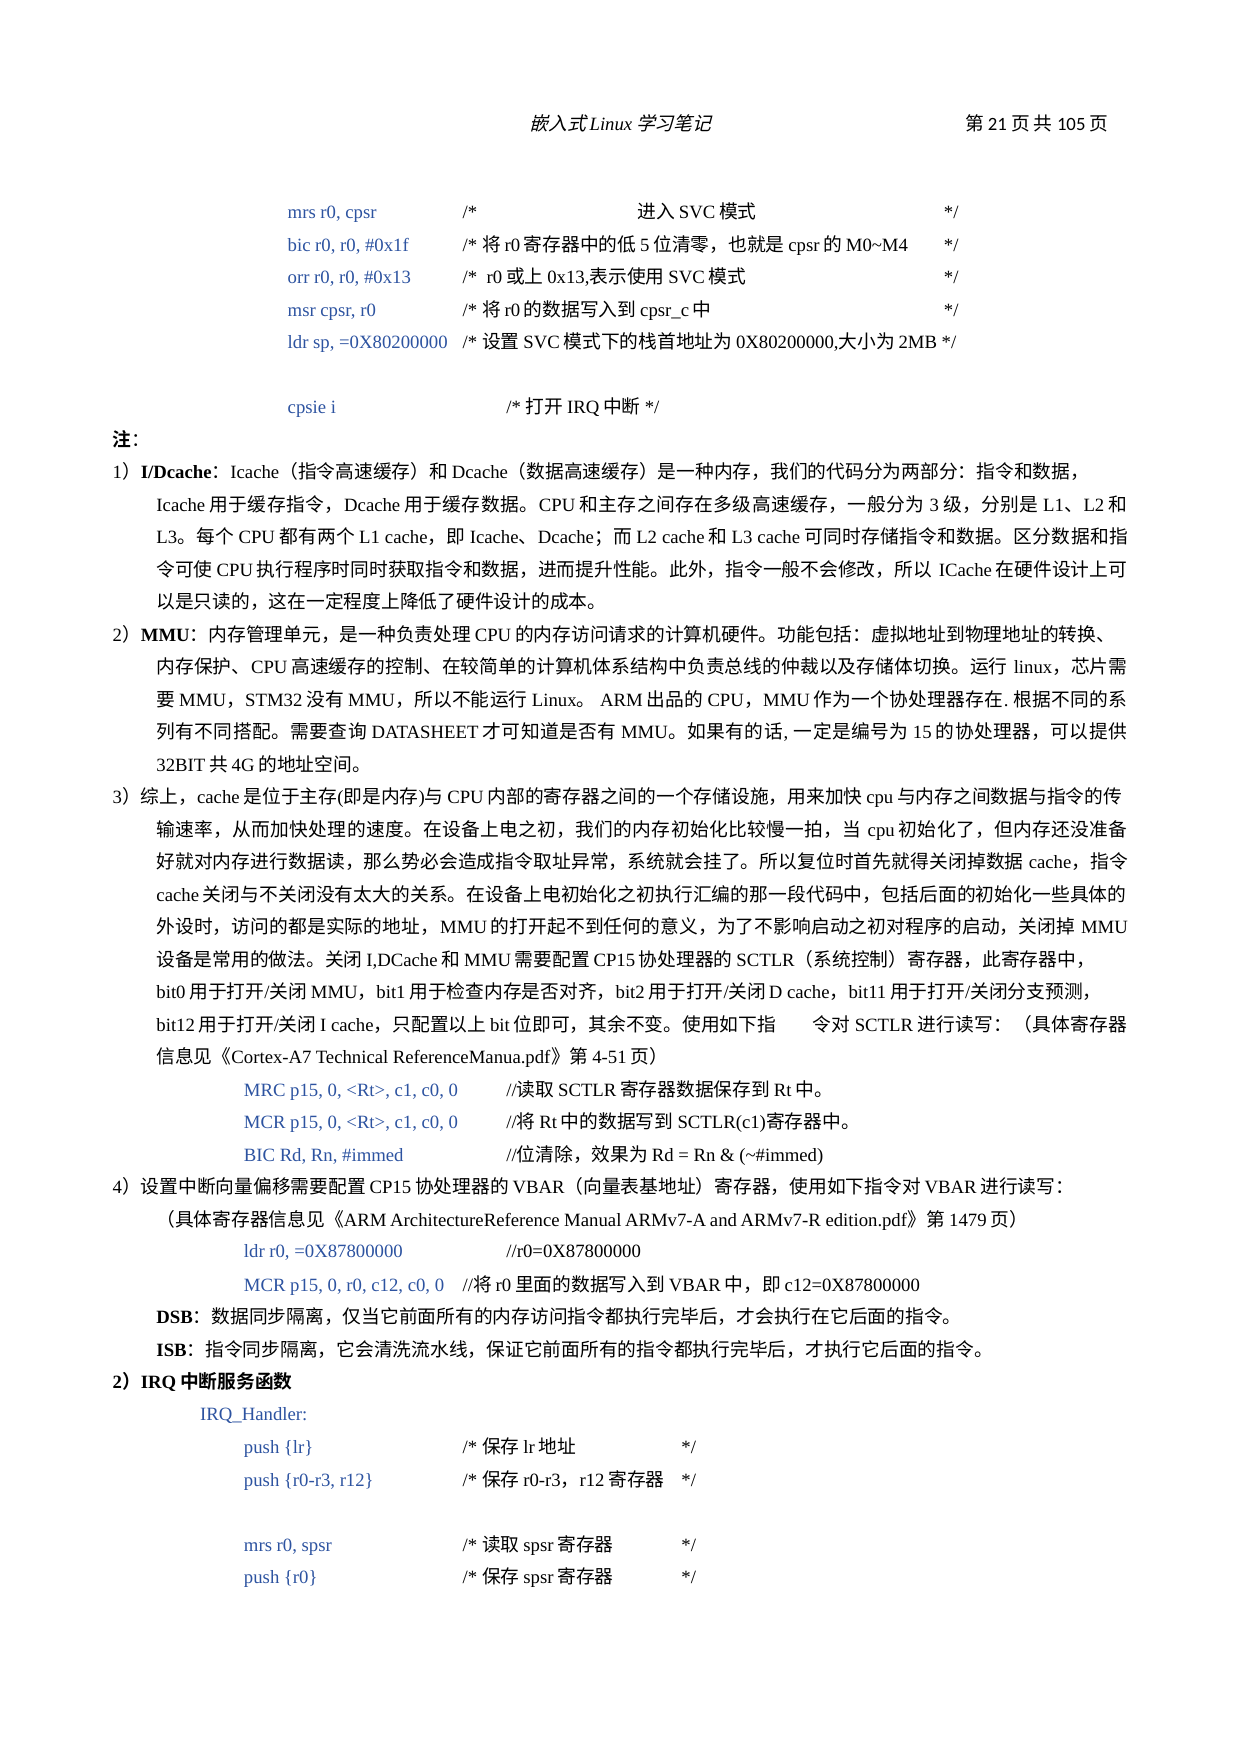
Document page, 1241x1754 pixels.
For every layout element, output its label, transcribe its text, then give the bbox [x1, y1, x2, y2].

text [200, 227, 1128, 259]
text DSB：数据同步隔离，仅当它前面所有的内存访问指令都执行完毕后，才会执行在它后面的指令。 [156, 1299, 1128, 1332]
text Icache用于缓存指令，Dcache用于缓存数据。CPU和主存之间存在多级高速缓存，一般分为3级，分别是L1、L2和L3。每个CPU都有两个L1 cache，即Icache、Dcache；而L2 cache和L3 cache可同时存储指令和数据。区分数据和指令可使CPU执行程序时同时获取指令和数据，进而提升性能。此外，指令一般不会修改，所以ICache在硬件设计上可以是只读的，这在一定程度上降低了硬件设计的成本。 [156, 487, 1128, 617]
text 3）综上，cache是位于主存(即是内存)与CPU内部的寄存器之间的一个存储设施，用来加快cpu与内存之间数据与指令的传 [112, 779, 1128, 812]
text MCR p15, 0, <Rt>, c1, c0, 0 //将Rt中的数据写到 SCTLR(c1)寄存器中。 [244, 1104, 1128, 1137]
text 2）MMU：内存管理单元，是一种负责处理CPU的内存访问请求的计算机硬件。功能包括：虚拟地址到物理地址的转换、 [112, 617, 1128, 649]
text mrs r0, spsr /* 读取spsr寄存器 */ [200, 1527, 1128, 1559]
text ldr r0, =0X87800000 //r0=0X87800000 [200, 1234, 1128, 1267]
text 4）设置中断向量偏移需要配置CP15协处理器的VBAR（向量表基地址）寄存器，使用如下指令对VBAR进行读写： [112, 1169, 1128, 1202]
text 内存保护、CPU高速缓存的控制、在较简单的计算机体系结构中负责总线的仲裁以及存储体切换。运行linux，芯片需要MMU，STM32没有MMU，所以不能运行Linux。 ARM出品的CPU，MMU作为一个协处理器存在. 根据不同的系列有不同搭配。需要查询DATASHEET才可知道是否有MMU。如果有的话, 一定是编号为15的协处理器，可以提供32BIT共4G的地址空间。 [156, 649, 1128, 779]
text 注： [112, 422, 1128, 454]
text push {lr} /* 保存lr地址 */ [200, 1429, 1128, 1462]
text BIC Rd, Rn, #immed //位清除，效果为Rd = Rn & (~#immed) [156, 1137, 1128, 1169]
text 输速率，从而加快处理的速度。在设备上电之初，我们的内存初始化比较慢一拍，当cpu初始化了，但内存还没准备 好就对内存进行数据读，那么势必会造成指令取址异常，系统就会挂了。所以复位时首先就得关闭掉数据cache，指令 cache关闭与不关闭没有太大的关系。在设备上电初始化之初执行汇编的那一段代码中，包括后面的初始化一些具体的 外设时，访问的都是实际的地址，MMU的打开起不到任何的意义，为了不影响启动之初对程序的启动，关闭掉MMU 设备是常用的做法。关闭I,DCache和MMU需要配置CP15协处理器的SCTLR（系统控制）寄存器，此寄存器中， bit0用于打开/关闭MMU，bit1用于检查内存是否对齐，bit2用于打开/关闭 D cache，bit11用于打开/关闭分支预测， bit12用于打开/关闭I cache，只配置以上bit位即可，其余不变。使用如下指 令对SCTLR进行读写：（具体寄存器 信息见《Cortex-A7 Technical ReferenceManua.pdf》第4-51页） [112, 812, 1128, 1072]
text （具体寄存器信息见《ARM ArchitectureReference Manual ARMv7-A and ARMv7-R edition.pdf》第1479页） [156, 1202, 1128, 1234]
text 2）IRQ中断服务函数 [112, 1364, 1128, 1397]
text IRQ_Handler: [200, 1397, 1128, 1429]
text push {r0} /* 保存spsr寄存器 */ [200, 1559, 1128, 1592]
text MCR p15, 0, r0, c12, c0, 0 //将r0里面的数据写入到VBAR中，即c12=0X87800000 [200, 1267, 1128, 1299]
text push {r0-r3, r12} /* 保存r0-r3，r12寄存器 */ [200, 1462, 1128, 1494]
text msr cpsr, r0 /* 将r0的数据写入到cpsr_c中 */ [200, 292, 1128, 324]
text mrs r0, cpsr /* 进入SVC模式 */ [200, 194, 1128, 227]
text MRC p15, 0, <Rt>, c1, c0, 0 //读取SCTLR寄存器数据保存到Rt中。 [244, 1072, 1128, 1104]
text ISB：指令同步隔离，它会清洗流水线，保证它前面所有的指令都执行完毕后，才执行它后面的指令。 [112, 1332, 1128, 1364]
text cpsie i /* 打开IRQ中断 */ [244, 389, 1128, 422]
text 1）I/Dcache：Icache（指令高速缓存）和Dcache（数据高速缓存）是一种内存，我们的代码分为两部分：指令和数据， [112, 454, 1128, 487]
text orr r0, r0, #0x13 /* r0或上0x13,表示使用SVC模式 */ [200, 259, 1128, 292]
text ldr sp, =0X80200000 /* 设置SVC模式下的栈首地址为0X80200000,大小为2MB */ [200, 324, 1128, 357]
